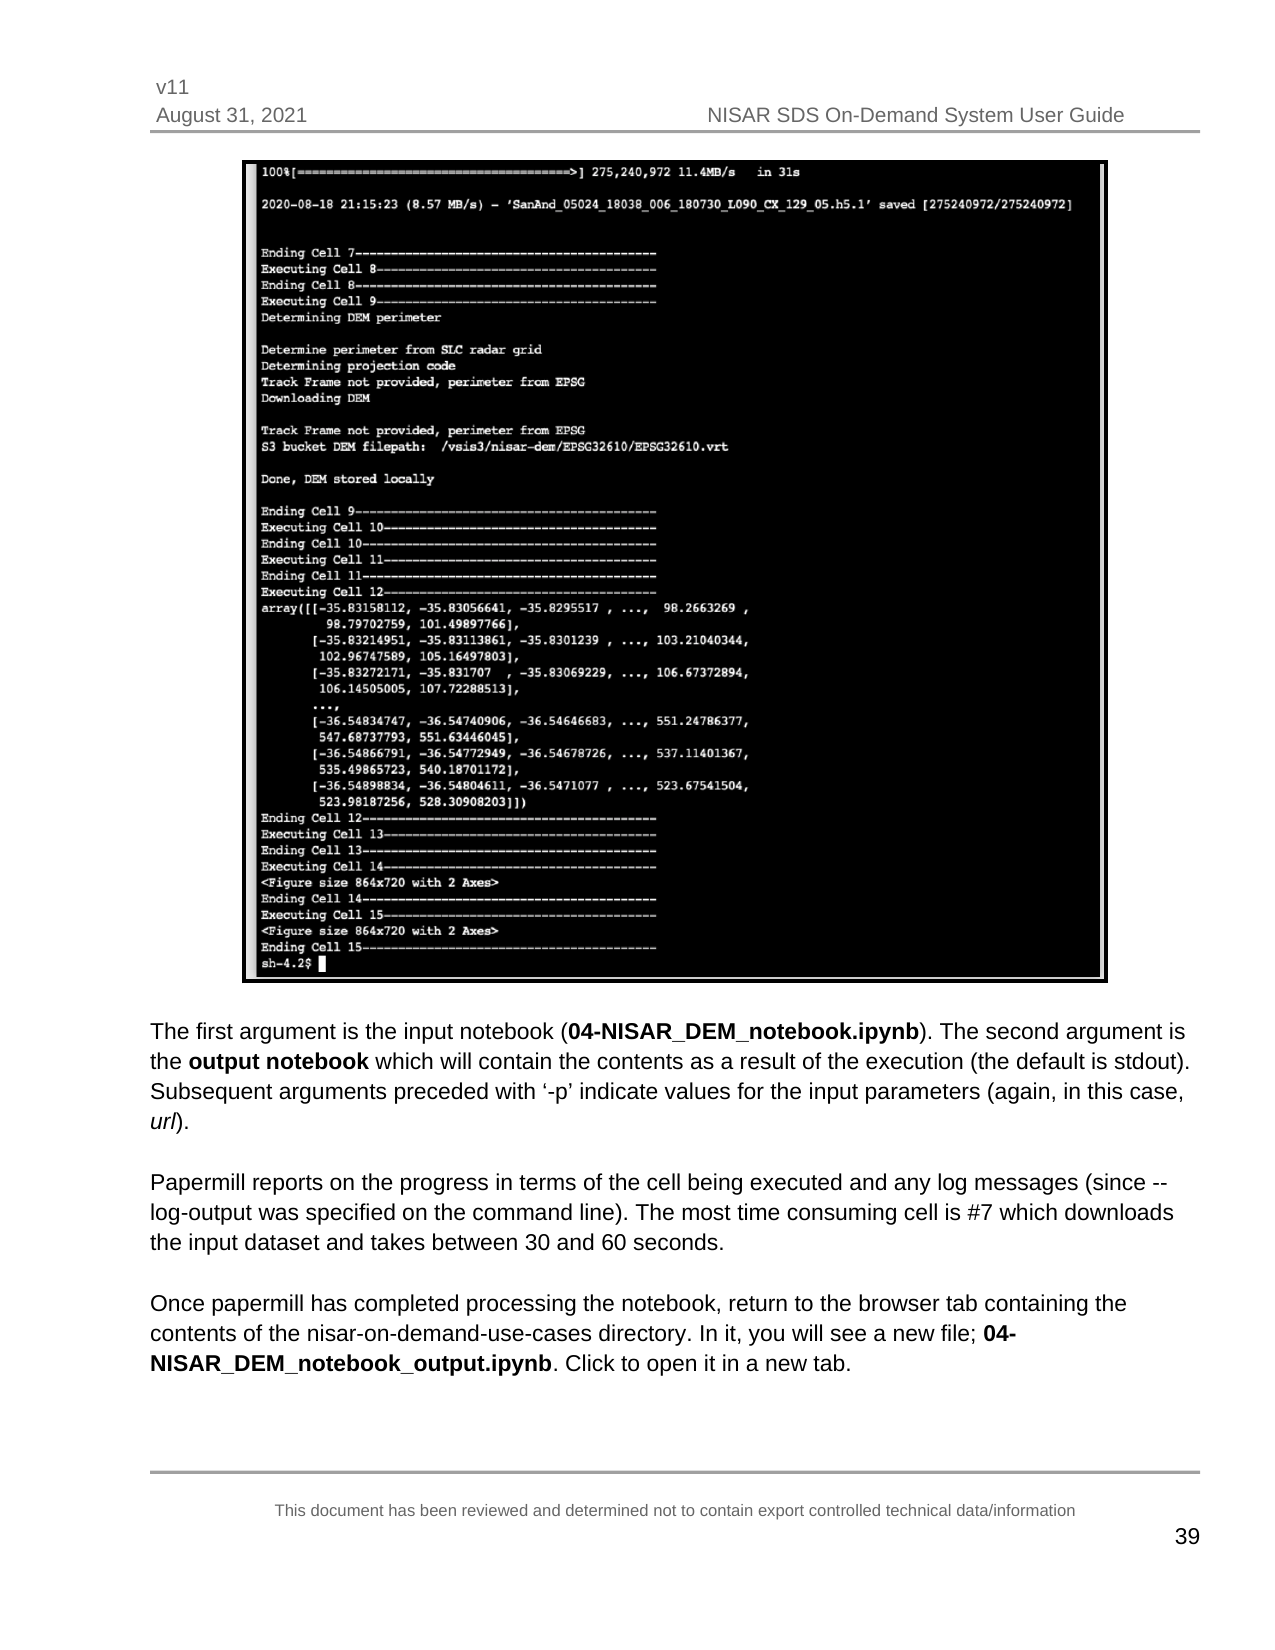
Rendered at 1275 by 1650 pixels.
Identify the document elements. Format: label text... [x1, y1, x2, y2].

picture [246, 164, 1104, 979]
text The first argument is the input notebook (04-NISAR_DEM_notebook.ipynb). The second argument is the output notebook which will contain the contents as a result of the execution (the default is stdout). Subsequent arguments preceded with ‘-p’ indicate values for the input parameters (again, in this case, url). [150, 1018, 1200, 1134]
text Once papermill has completed processing the notebook, return to the browser tab containing the contents of the nisar-on-demand-use-cases directory. In it, you will see a new file; 04-NISAR_DEM_notebook_output.ipynb. Click to open it in a new tab. [150, 1289, 1200, 1376]
text Papermill reports on the progress in terms of the cell being executed and any log messages (since --log-output was specified on the command line). The most time consuming cell is #7 which downloads the input dataset and takes between 30 and 60 seconds. [150, 1169, 1200, 1255]
